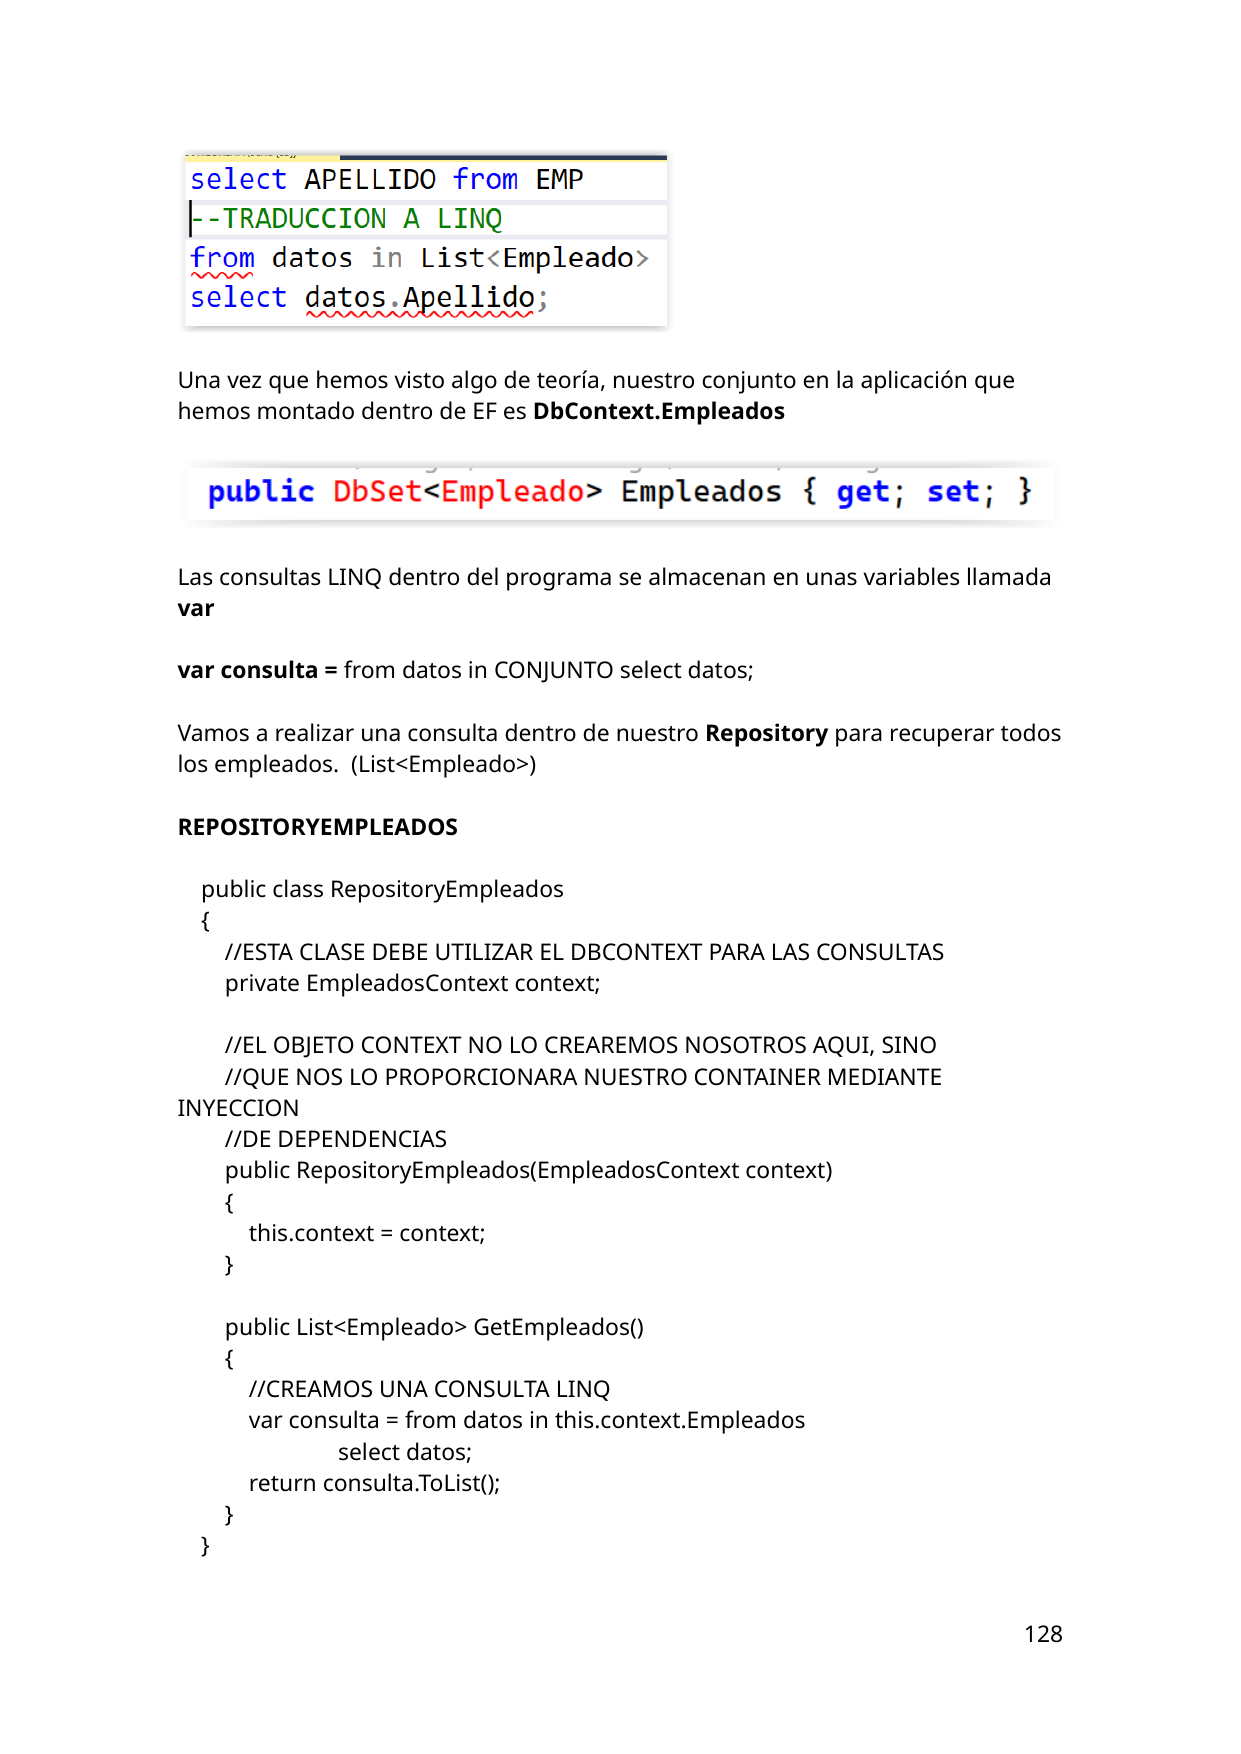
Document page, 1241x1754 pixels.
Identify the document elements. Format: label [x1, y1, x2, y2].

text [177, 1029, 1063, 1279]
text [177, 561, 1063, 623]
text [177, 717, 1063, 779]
picture [177, 457, 1063, 530]
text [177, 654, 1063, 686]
picture [177, 147, 674, 333]
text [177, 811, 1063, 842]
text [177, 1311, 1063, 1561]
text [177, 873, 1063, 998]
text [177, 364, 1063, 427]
